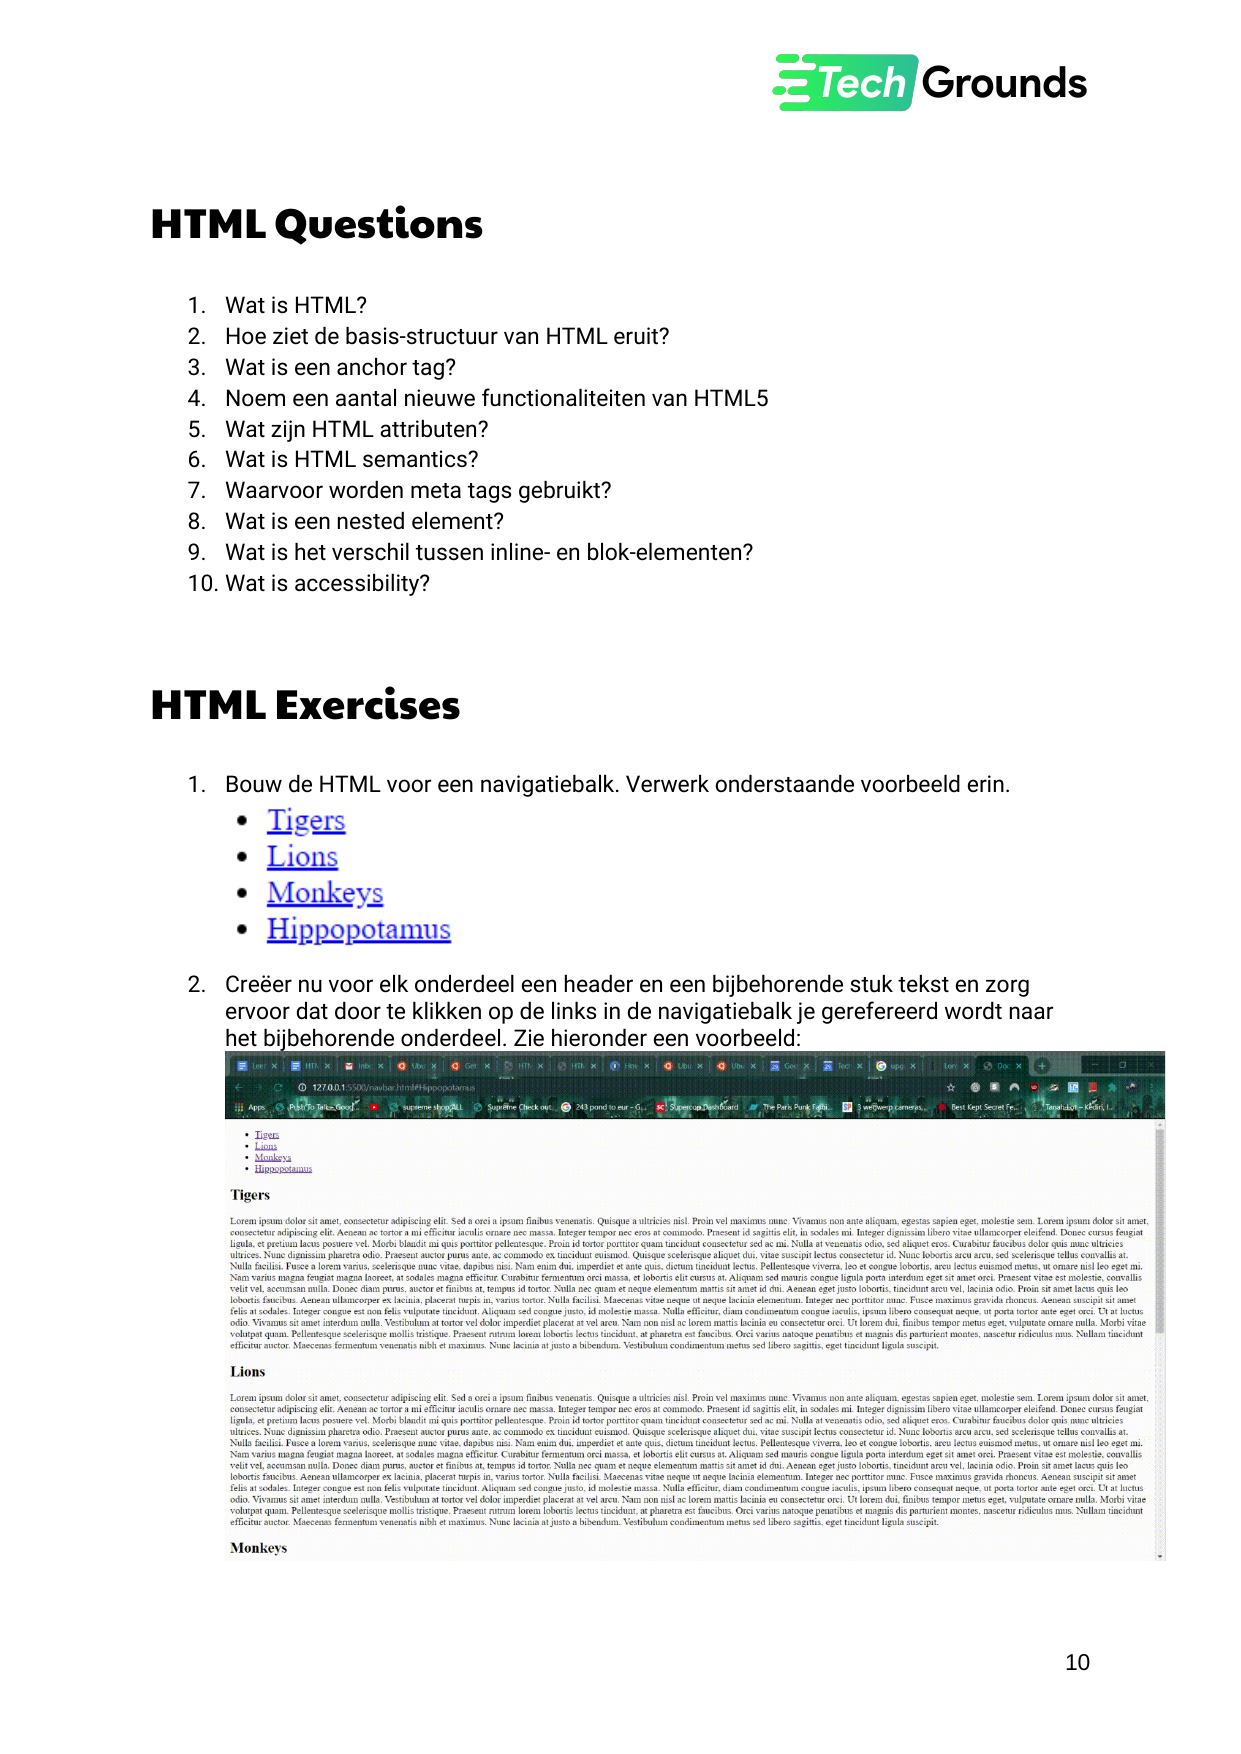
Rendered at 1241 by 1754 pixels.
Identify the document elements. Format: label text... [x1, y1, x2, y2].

list Noem een aantal nieuwe functionaliteiten van HTML5 [187, 385, 1090, 412]
subtitle HTML Questions [150, 192, 1090, 250]
list Wat is het verschil tussen inline- en blok-elementen? [187, 539, 1090, 566]
list Wat is HTML semantics? [187, 447, 1090, 473]
list Hoe ziet de basis-structuur van HTML eruit? [187, 323, 1090, 350]
list Bouw de HTML voor een navigatiebalk. Verwerk onderstaande voorbeeld erin. [187, 771, 1090, 971]
subtitle HTML Exercises [150, 673, 1090, 731]
list Waarvoor worden meta tags gebruikt? [187, 477, 1090, 504]
picture [225, 1051, 1166, 1561]
list Wat is accessibility? [187, 570, 1090, 597]
list Wat is een nested element? [187, 508, 1090, 535]
picture [225, 797, 483, 972]
list Wat zijn HTML attributen? [187, 416, 1090, 443]
picture [769, 40, 1091, 126]
list Wat is HTML? [187, 292, 1090, 319]
list Wat is een anchor tag? [187, 354, 1090, 381]
